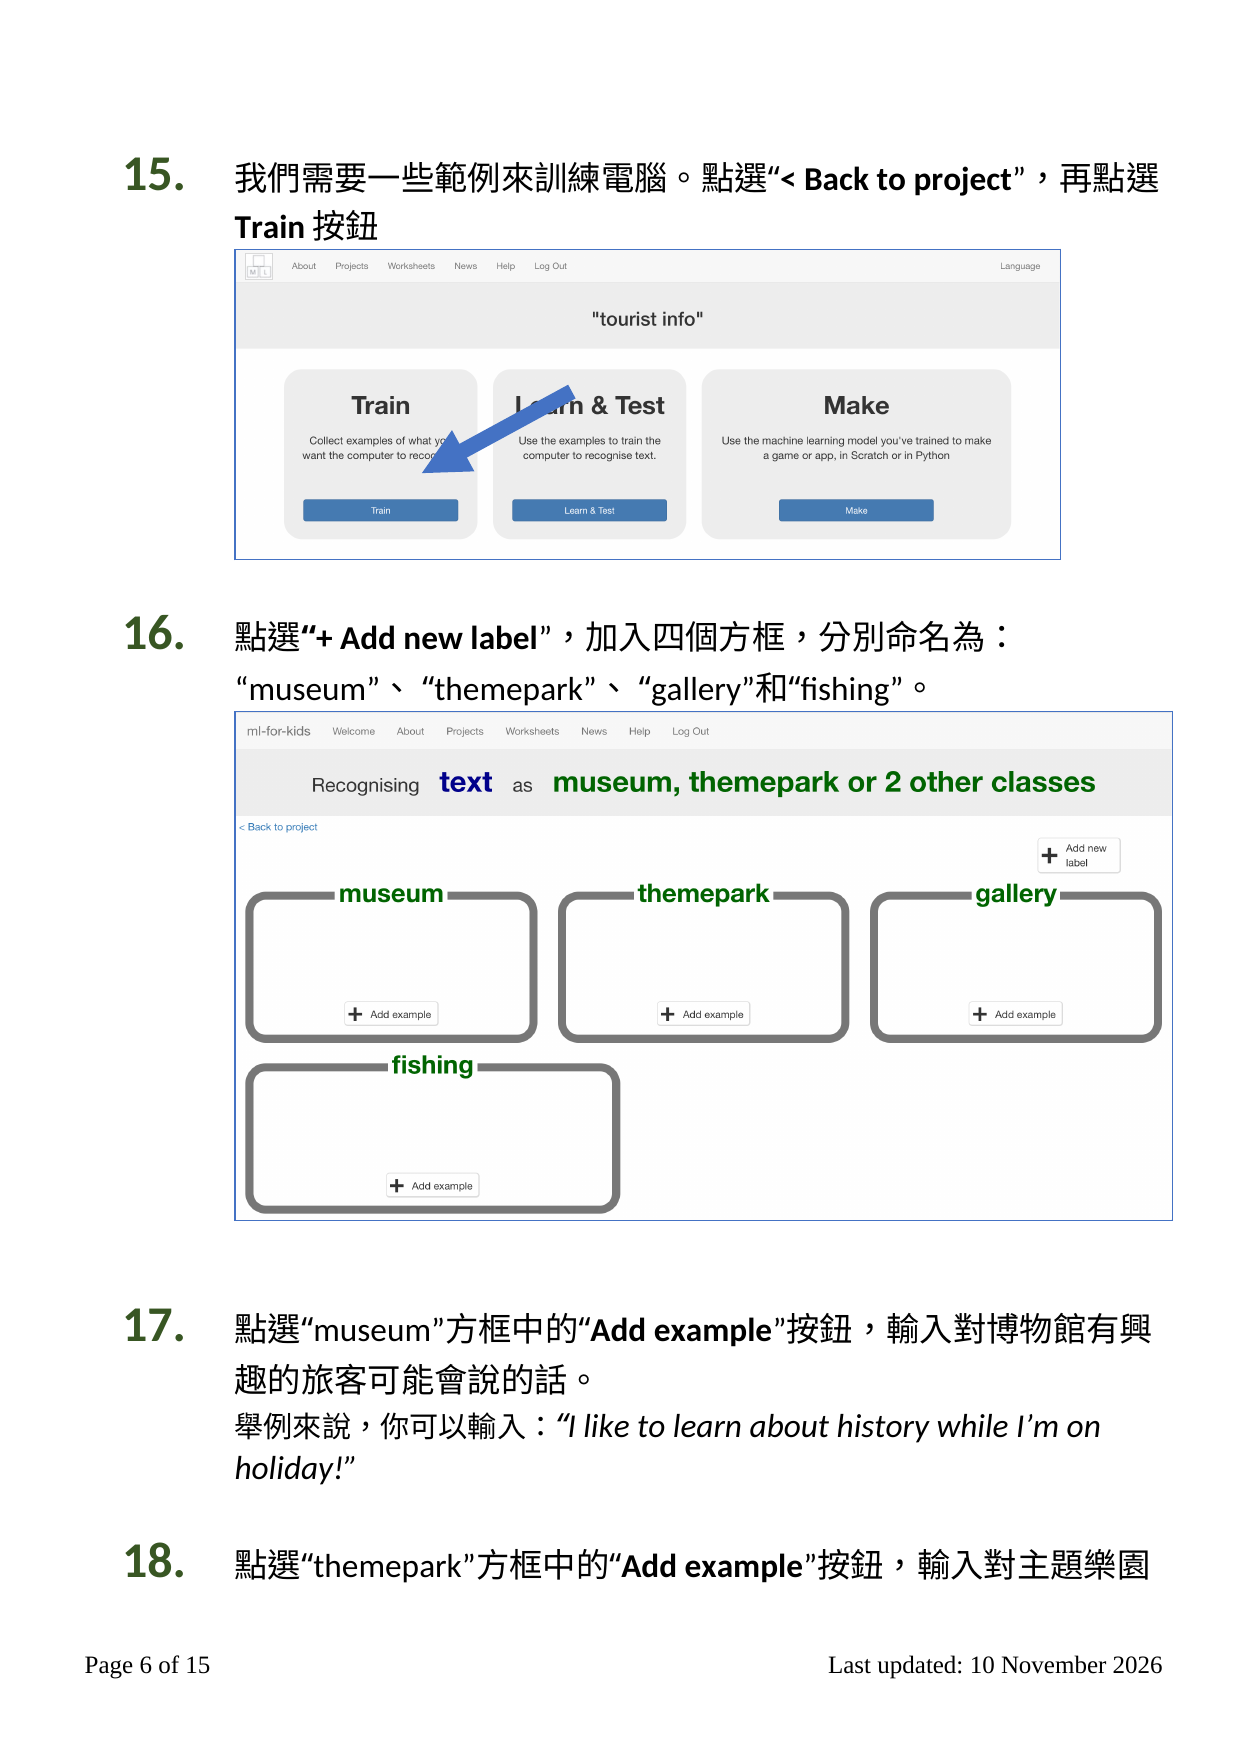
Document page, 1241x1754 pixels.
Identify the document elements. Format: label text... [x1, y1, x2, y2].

list 舉例來說，你可以輸入：“I like to learn about history while I’m on holiday!” [234, 1402, 1163, 1488]
list 趣的旅客可能會說的話。 [159, 1353, 1163, 1402]
list “museum”、 “themepark”、 “gallery”和“fishing”。 [159, 662, 1163, 711]
list Train按鈕 [159, 203, 1163, 248]
list 點選“museum”方框中的“Add example”按鈕，輸入對博物館有興 [122, 1292, 1163, 1353]
list 點選“themepark”方框中的“Add example”按鈕，輸入對主題樂園 [122, 1529, 1163, 1590]
list 點選“+ Add new label”，加入四個方框，分別命名為： [122, 601, 1163, 662]
list 我們需要一些範例來訓練電腦。點選“< Back to project”，再點選 [122, 142, 1163, 203]
picture [236, 712, 1172, 1220]
picture [236, 250, 1060, 559]
